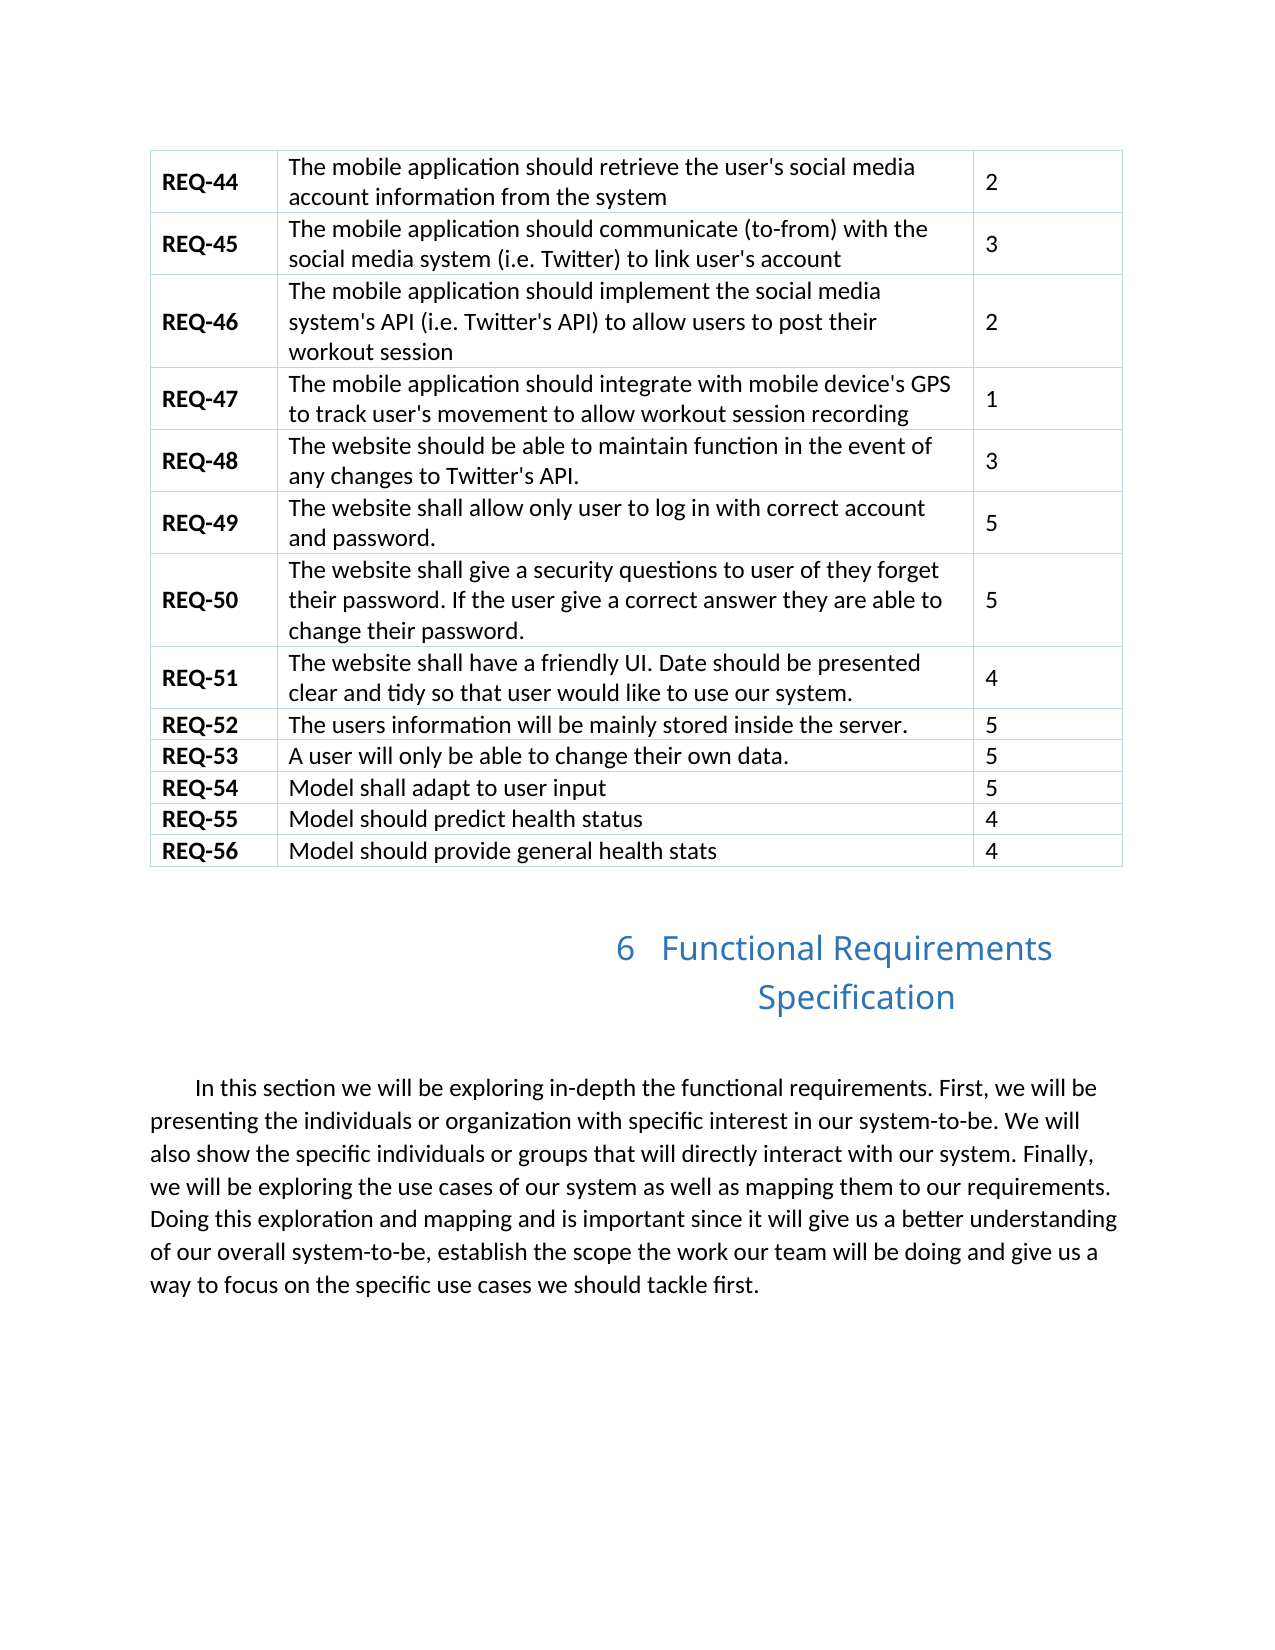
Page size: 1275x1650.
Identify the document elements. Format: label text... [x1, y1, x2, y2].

table_cell REQ-50 [151, 554, 277, 646]
table_cell A user will only be able to change their own data. [278, 740, 973, 771]
table_cell 5 [974, 492, 1122, 553]
table_cell The website shall allow only user to log in with correct account and password. [278, 492, 973, 553]
text In this section we will be exploring in-depth the functional requirements. First, we will be presenting the individuals or organization with specific interest in our system-to-be. We will also show the specific individuals or groups that will directly interact with our system. Finally, we will be exploring the use cases of our system as well as mapping them to our requirements. Doing this exploration and mapping and is important since it will give us a better understanding of our overall system-to-be, establish the scope the work our team will be doing and give us a way to focus on the specific use cases we should tackle first. [150, 1072, 1125, 1300]
table_cell The mobile application should integrate with mobile device's GPS to track user's movement to allow workout session recording [278, 368, 973, 429]
table_cell Model should predict health status [278, 804, 973, 834]
table_cell 1 [974, 368, 1122, 429]
table_cell REQ-44 [151, 151, 277, 212]
table_cell The users information will be mainly stored inside the server. [278, 709, 973, 739]
table_cell 3 [974, 213, 1122, 274]
table_cell The mobile application should implement the social media system's API (i.e. Twitter's API) to allow users to post their workout session [278, 275, 973, 367]
table_cell REQ-52 [151, 709, 277, 739]
table_cell The website should be able to maintain function in the event of any changes to Twitter's API. [278, 430, 973, 491]
table_cell 5 [974, 709, 1122, 739]
table_cell REQ-54 [151, 772, 277, 802]
table_cell The mobile application should retrieve the user's social media account information from the system [278, 151, 973, 212]
table_cell Model shall adapt to user input [278, 772, 973, 802]
table_cell REQ-47 [151, 368, 277, 429]
table_cell REQ-49 [151, 492, 277, 553]
table_cell 4 [974, 804, 1122, 834]
table_cell REQ-51 [151, 647, 277, 708]
subtitle Functional Requirements Specification [544, 924, 1125, 1019]
table_cell 4 [974, 647, 1122, 708]
table_cell 3 [974, 430, 1122, 491]
table_cell The mobile application should communicate (to-from) with the social media system (i.e. Twitter) to link user's account [278, 213, 973, 274]
table_cell REQ-45 [151, 213, 277, 274]
table_cell REQ-46 [151, 275, 277, 367]
table_cell REQ-56 [151, 835, 277, 866]
table_cell REQ-48 [151, 430, 277, 491]
table_cell The website shall give a security questions to user of they forget their password. If the user give a correct answer they are able to change their password. [278, 554, 973, 646]
table_cell 2 [974, 151, 1122, 212]
table_cell 5 [974, 554, 1122, 646]
table_cell 5 [974, 740, 1122, 771]
table_cell 2 [974, 275, 1122, 367]
table_cell REQ-53 [151, 740, 277, 771]
table_cell The website shall have a friendly UI. Date should be presented clear and tidy so that user would like to use our system. [278, 647, 973, 708]
table_cell REQ-55 [151, 804, 277, 834]
table_cell 5 [974, 772, 1122, 802]
table_cell 4 [974, 835, 1122, 866]
table_cell Model should provide general health stats [278, 835, 973, 866]
